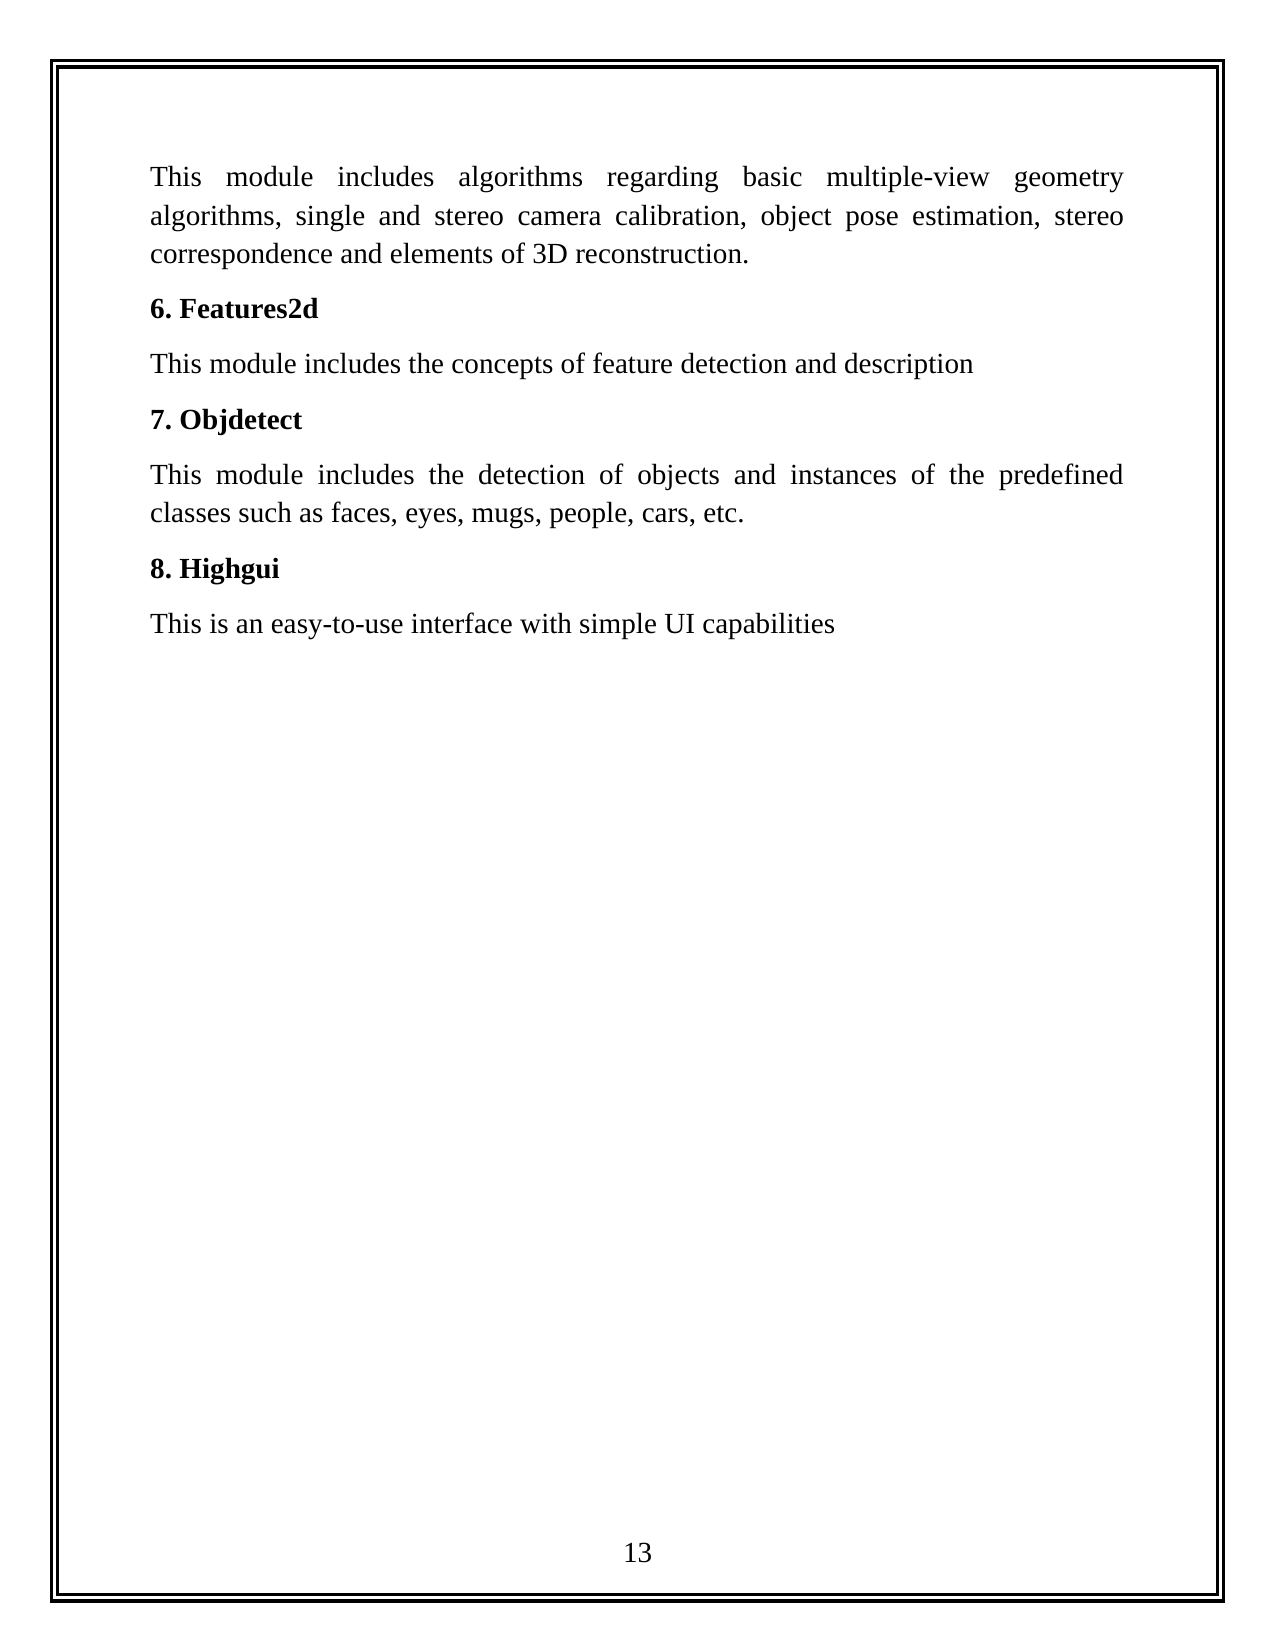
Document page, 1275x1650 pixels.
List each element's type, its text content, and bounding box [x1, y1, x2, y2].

text This is an easy-to-use interface with simple UI capabilities [150, 606, 1125, 639]
text 8. Highgui [150, 551, 1125, 584]
text This module includes algorithms regarding basic multiple-view geometry algorithms, single and stereo camera calibration, object pose estimation, stereo correspondence and elements of 3D reconstruction. [150, 159, 1125, 270]
text 6. Features2d [150, 291, 1125, 325]
text 7. Objdetect [150, 402, 1125, 435]
text This module includes the concepts of feature detection and description [150, 347, 1125, 380]
text This module includes the detection of objects and instances of the predefined classes such as faces, eyes, mugs, people, cars, etc. [150, 457, 1125, 529]
